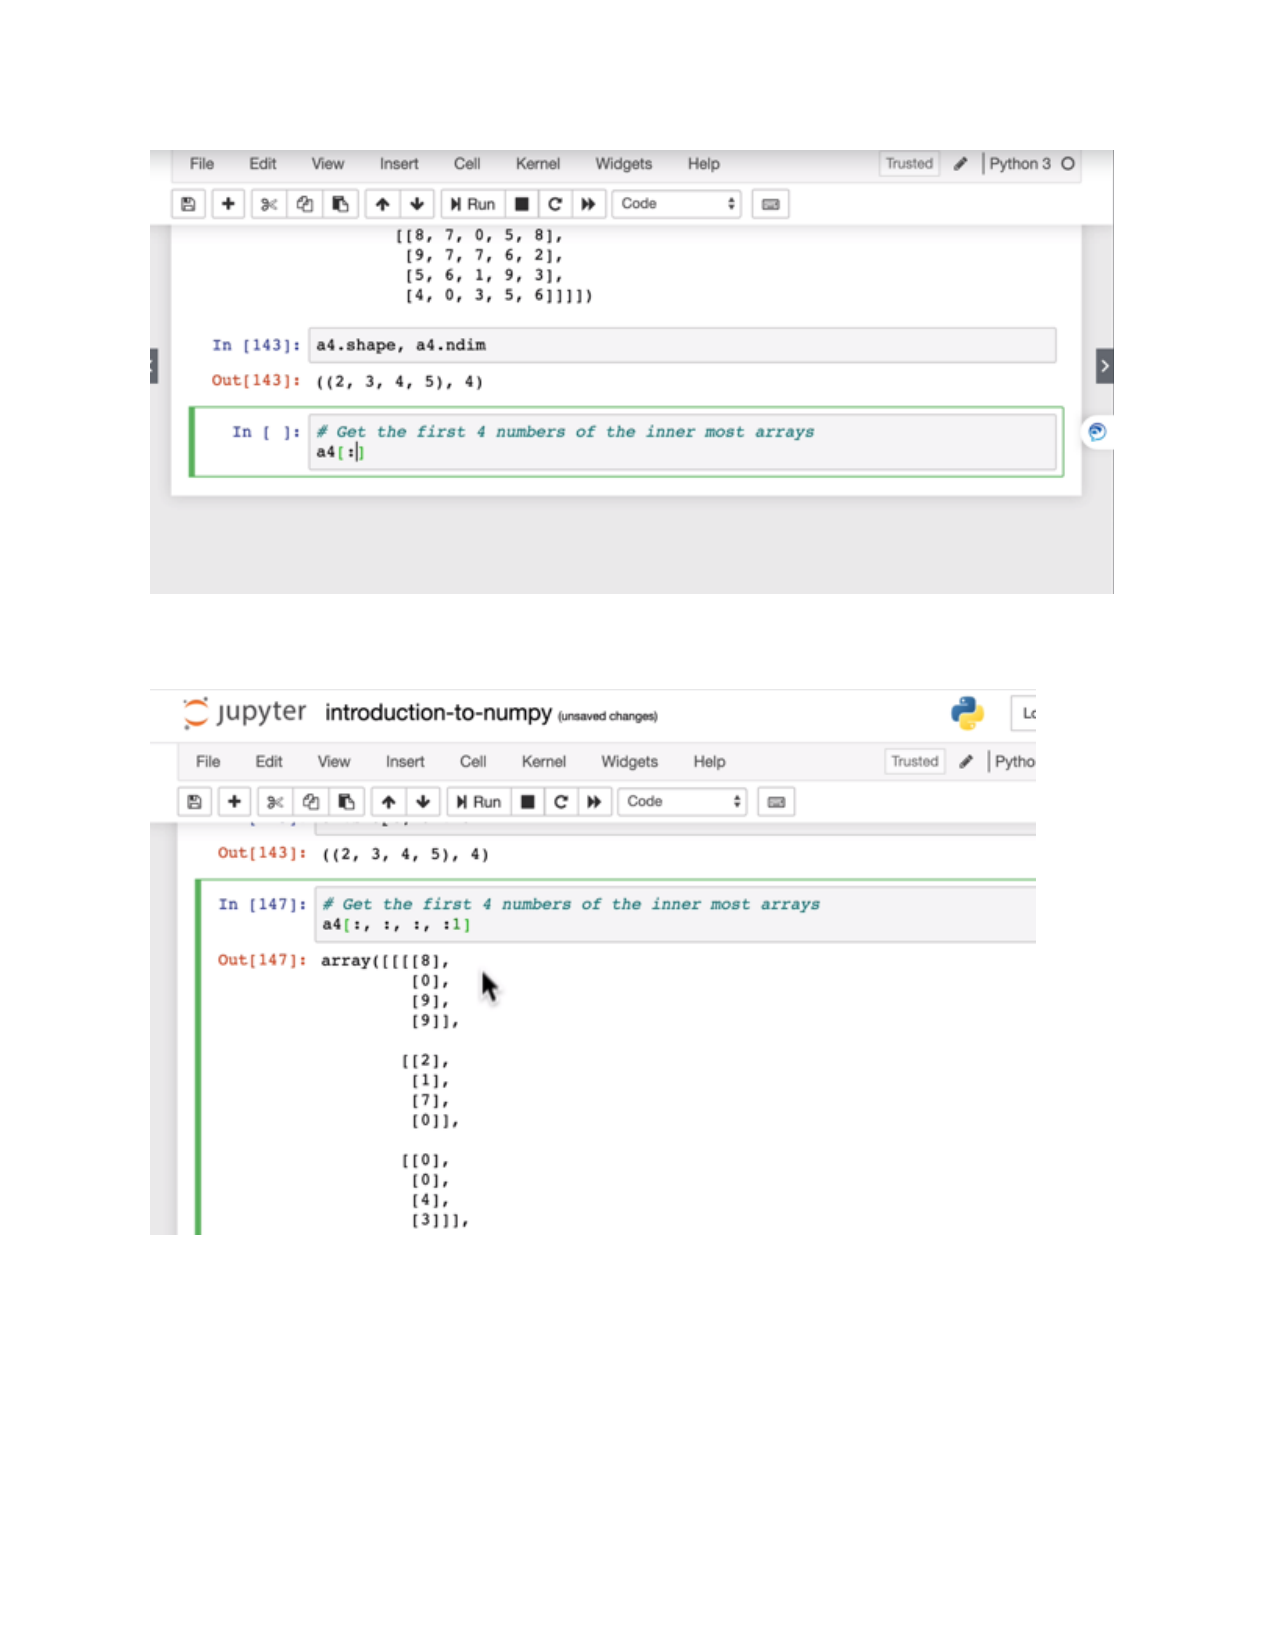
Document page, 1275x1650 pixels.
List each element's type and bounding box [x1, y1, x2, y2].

picture [150, 150, 1114, 594]
picture [150, 689, 1036, 1235]
